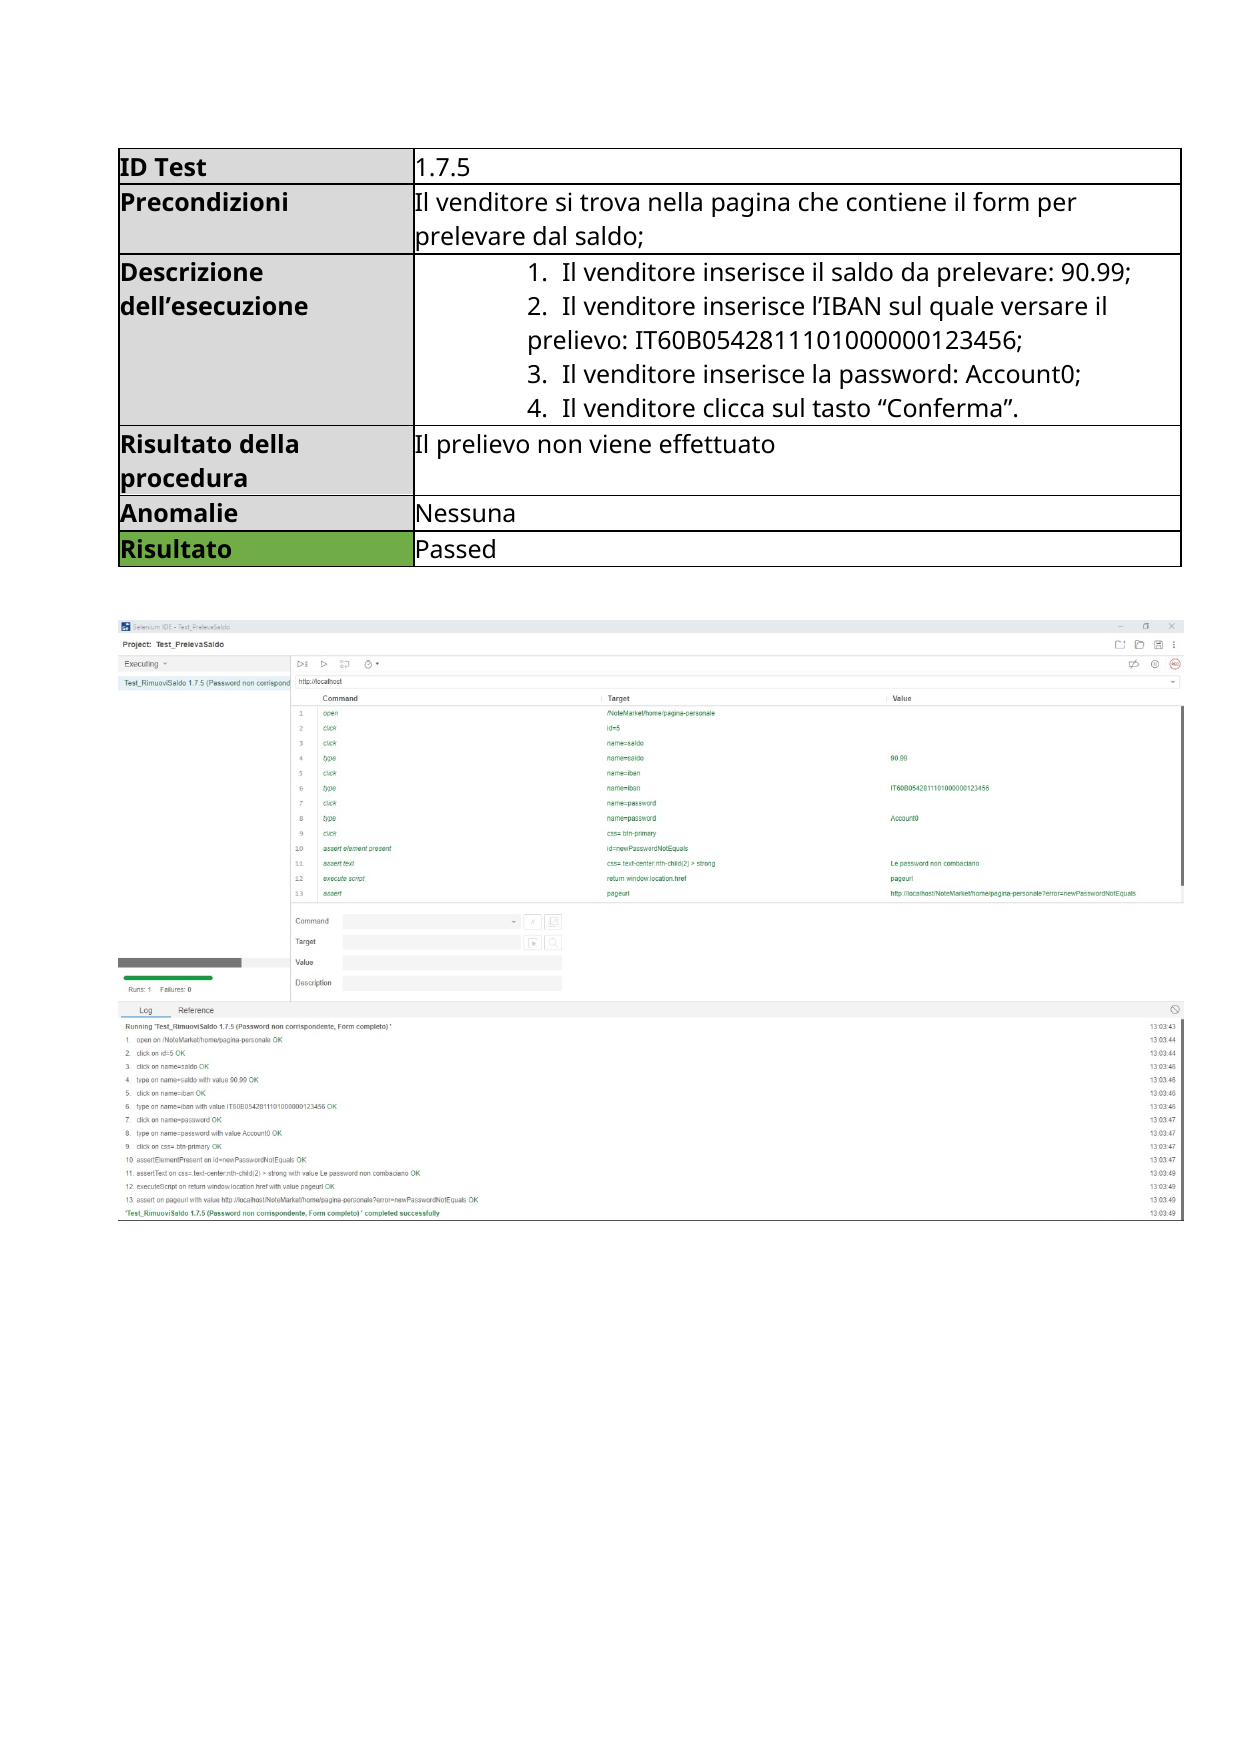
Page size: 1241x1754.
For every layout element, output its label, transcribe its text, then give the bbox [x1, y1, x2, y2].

table_cell Anomalie [120, 496, 413, 530]
table_cell Nessuna [415, 496, 1180, 530]
table_cell Passed [415, 532, 1180, 566]
table_cell Il venditore si trova nella pagina che contiene il form per prelevare dal saldo; [415, 185, 1180, 253]
table_cell Risultato [120, 532, 413, 566]
table_cell Risultato della procedura [120, 426, 413, 494]
table_cell Il venditore inserisce il saldo da prelevare: 90.99; Il venditore inserisce l’IBAN sul quale versare il prelievo: IT60B0542811101000000123456; Il venditore inserisce la password: Account0; Il venditore clicca sul tasto “Conferma”. [415, 255, 1180, 425]
table_cell Il prelievo non viene effettuato [415, 426, 1180, 494]
picture [118, 620, 1184, 1221]
table_header ID Test [120, 149, 413, 183]
table_cell Descrizione dell’esecuzione [120, 255, 413, 425]
table_header 1.7.5 [415, 149, 1180, 183]
table_cell Precondizioni [120, 185, 413, 253]
